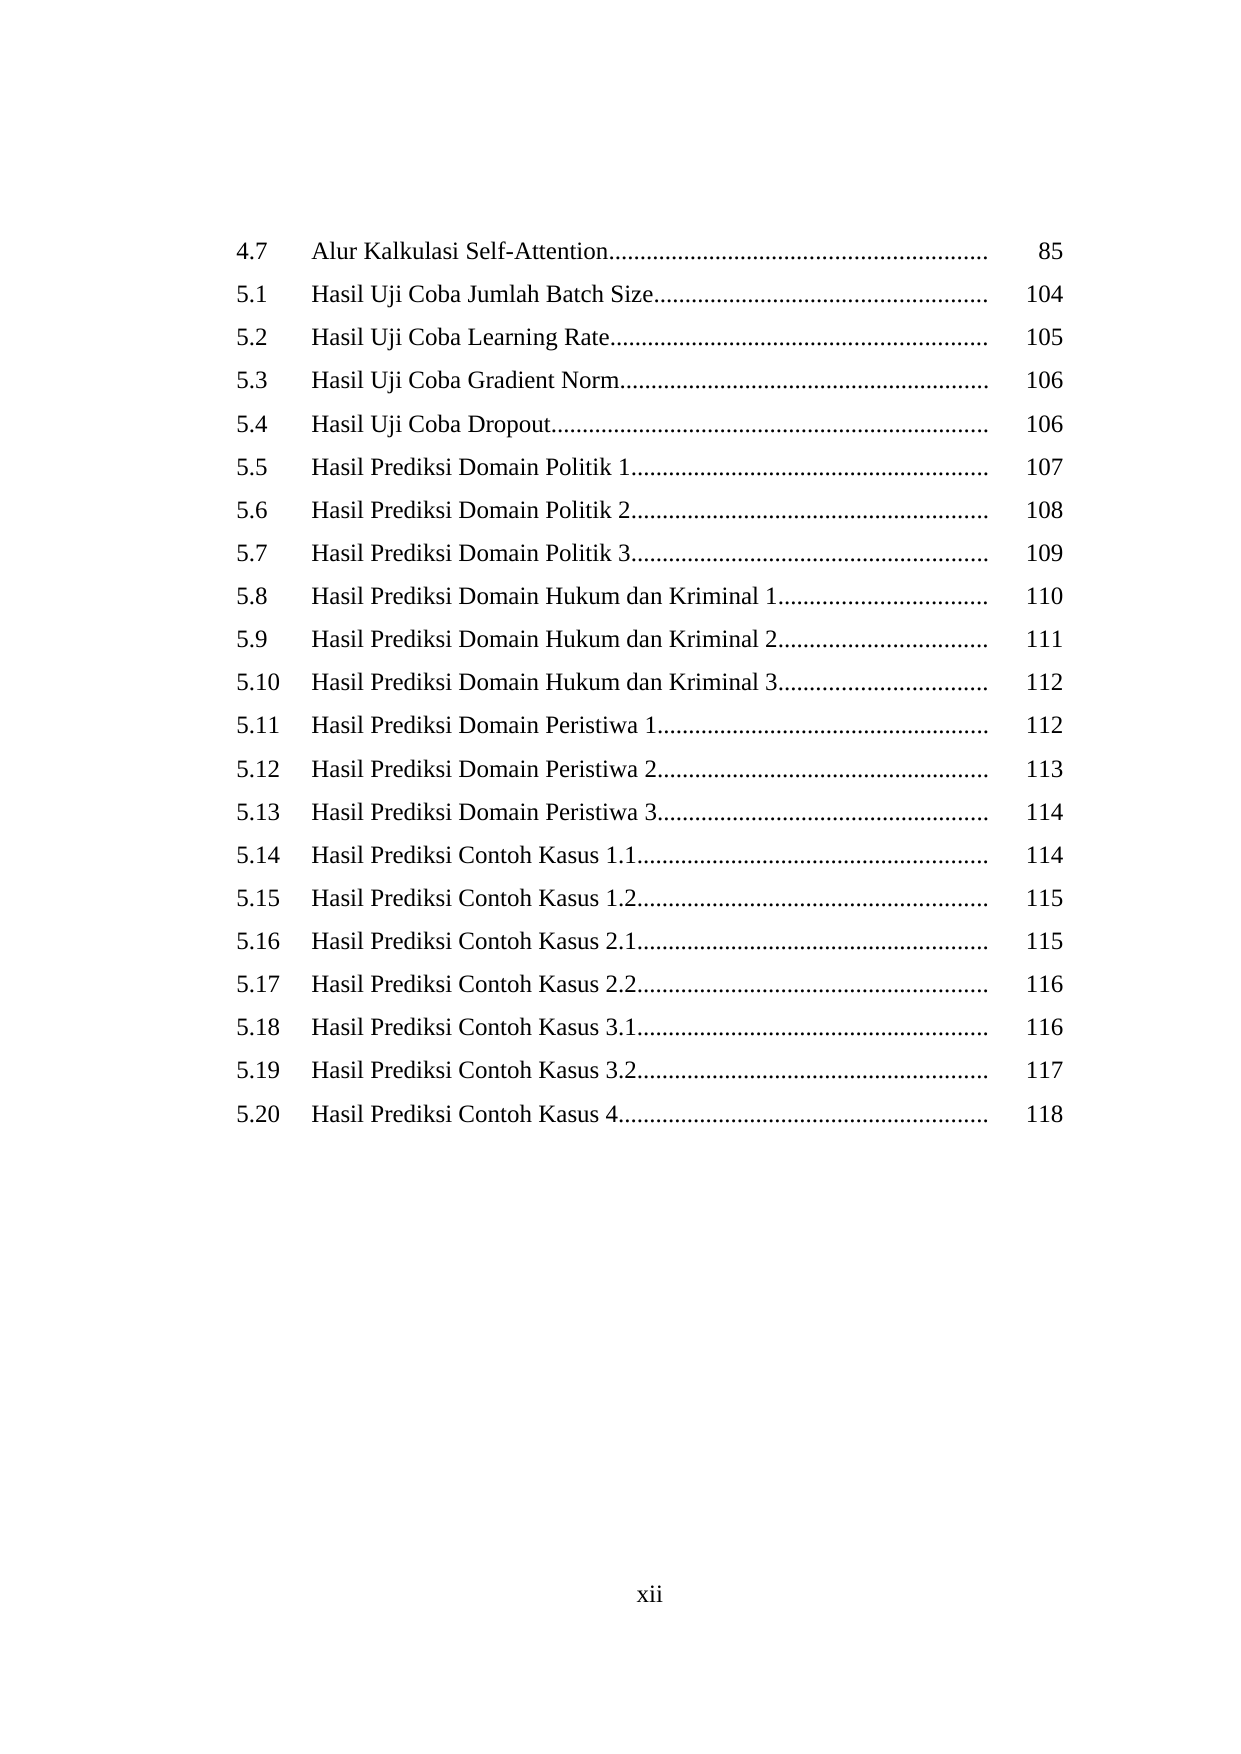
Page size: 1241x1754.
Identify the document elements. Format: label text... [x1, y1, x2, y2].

text 5.3 Hasil Uji Coba Gradient Norm 106 [236, 366, 1063, 394]
text 5.9 Hasil Prediksi Domain Hukum dan Kriminal 2 111 [236, 624, 1063, 653]
text 5.19 Hasil Prediksi Contoh Kasus 3.2 117 [236, 1056, 1063, 1084]
text 5.13 Hasil Prediksi Domain Peristiwa 3 114 [236, 797, 1063, 826]
text 4.7 Alur Kalkulasi Self-Attention 85 [236, 236, 1063, 265]
text 5.6 Hasil Prediksi Domain Politik 2 108 [236, 495, 1063, 524]
text 5.10 Hasil Prediksi Domain Hukum dan Kriminal 3 112 [236, 667, 1063, 696]
text 5.18 Hasil Prediksi Contoh Kasus 3.1 116 [236, 1012, 1063, 1041]
text 5.1 Hasil Uji Coba Jumlah Batch Size 104 [236, 279, 1063, 308]
text 5.14 Hasil Prediksi Contoh Kasus 1.1 114 [236, 840, 1063, 869]
text 5.7 Hasil Prediksi Domain Politik 3 109 [236, 538, 1063, 567]
text 5.15 Hasil Prediksi Contoh Kasus 1.2 115 [236, 883, 1063, 912]
text 5.4 Hasil Uji Coba Dropout 106 [236, 409, 1063, 437]
text 5.5 Hasil Prediksi Domain Politik 1 107 [236, 452, 1063, 481]
text 5.2 Hasil Uji Coba Learning Rate 105 [236, 322, 1063, 351]
text 5.17 Hasil Prediksi Contoh Kasus 2.2 116 [236, 969, 1063, 998]
text 5.16 Hasil Prediksi Contoh Kasus 2.1 115 [236, 926, 1063, 955]
text 5.20 Hasil Prediksi Contoh Kasus 4 118 [236, 1099, 1063, 1127]
text 5.8 Hasil Prediksi Domain Hukum dan Kriminal 1 110 [236, 581, 1063, 610]
text 5.12 Hasil Prediksi Domain Peristiwa 2 113 [236, 754, 1063, 782]
text 5.11 Hasil Prediksi Domain Peristiwa 1 112 [236, 711, 1063, 739]
